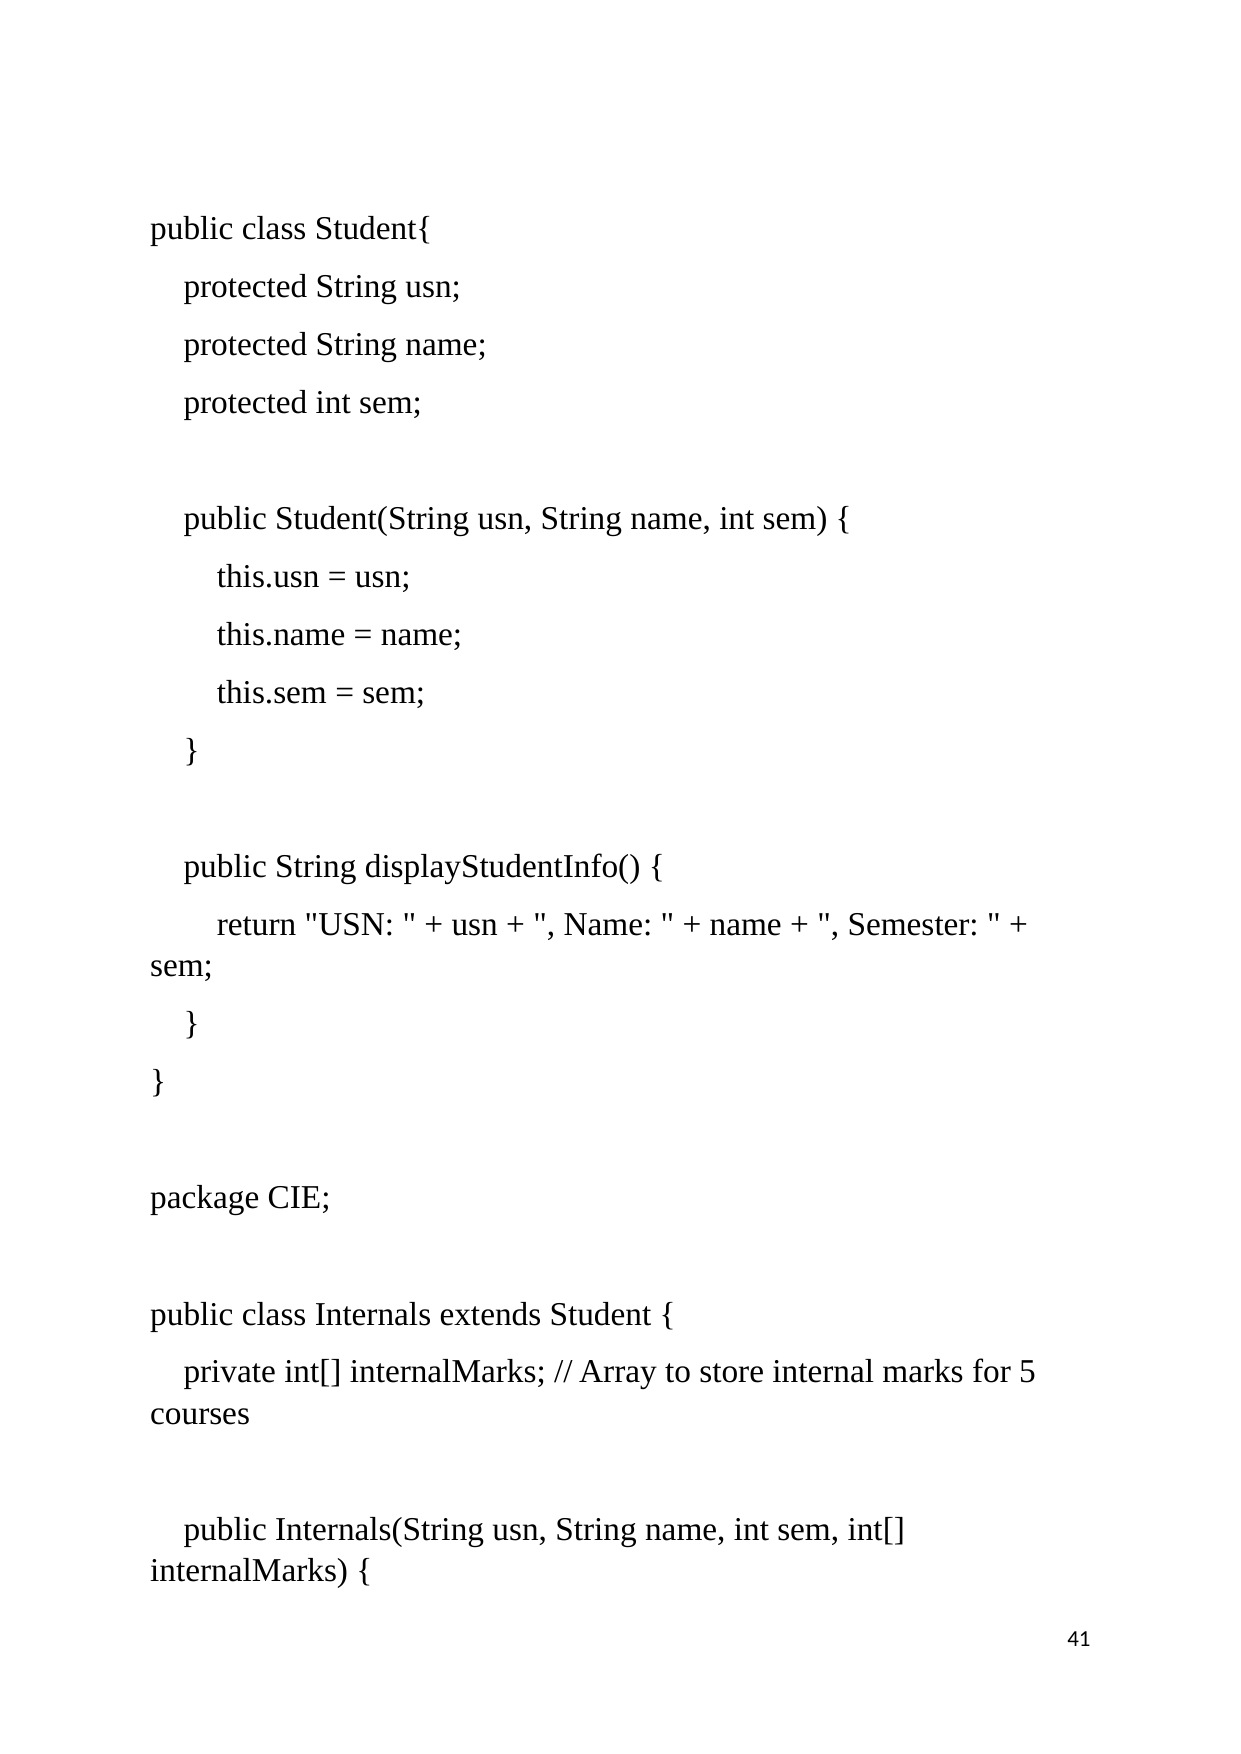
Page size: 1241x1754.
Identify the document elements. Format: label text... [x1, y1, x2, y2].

text protected int sem; [150, 382, 1090, 420]
text private int[] internalMarks; // Array to store internal marks for 5 courses [150, 1352, 1090, 1431]
text public String displayStudentInfo() { [150, 846, 1090, 884]
text protected String name; [150, 324, 1090, 362]
text public class Student{ [150, 208, 1090, 246]
text } [150, 1062, 1090, 1100]
text this.name = name; [150, 614, 1090, 652]
text package CIE; [150, 1178, 1090, 1216]
text } [150, 730, 1090, 768]
text public Internals(String usn, String name, int sem, int[] internalMarks) { [150, 1509, 1090, 1589]
text public Student(String usn, String name, int sem) { [150, 498, 1090, 536]
text return "USN: " + usn + ", Name: " + name + ", Semester: " + sem; [150, 904, 1090, 984]
text } [150, 1004, 1090, 1042]
text public class Internals extends Student { [150, 1294, 1090, 1332]
text this.sem = sem; [150, 672, 1090, 711]
text this.usn = usn; [150, 556, 1090, 594]
text protected String usn; [150, 266, 1090, 304]
